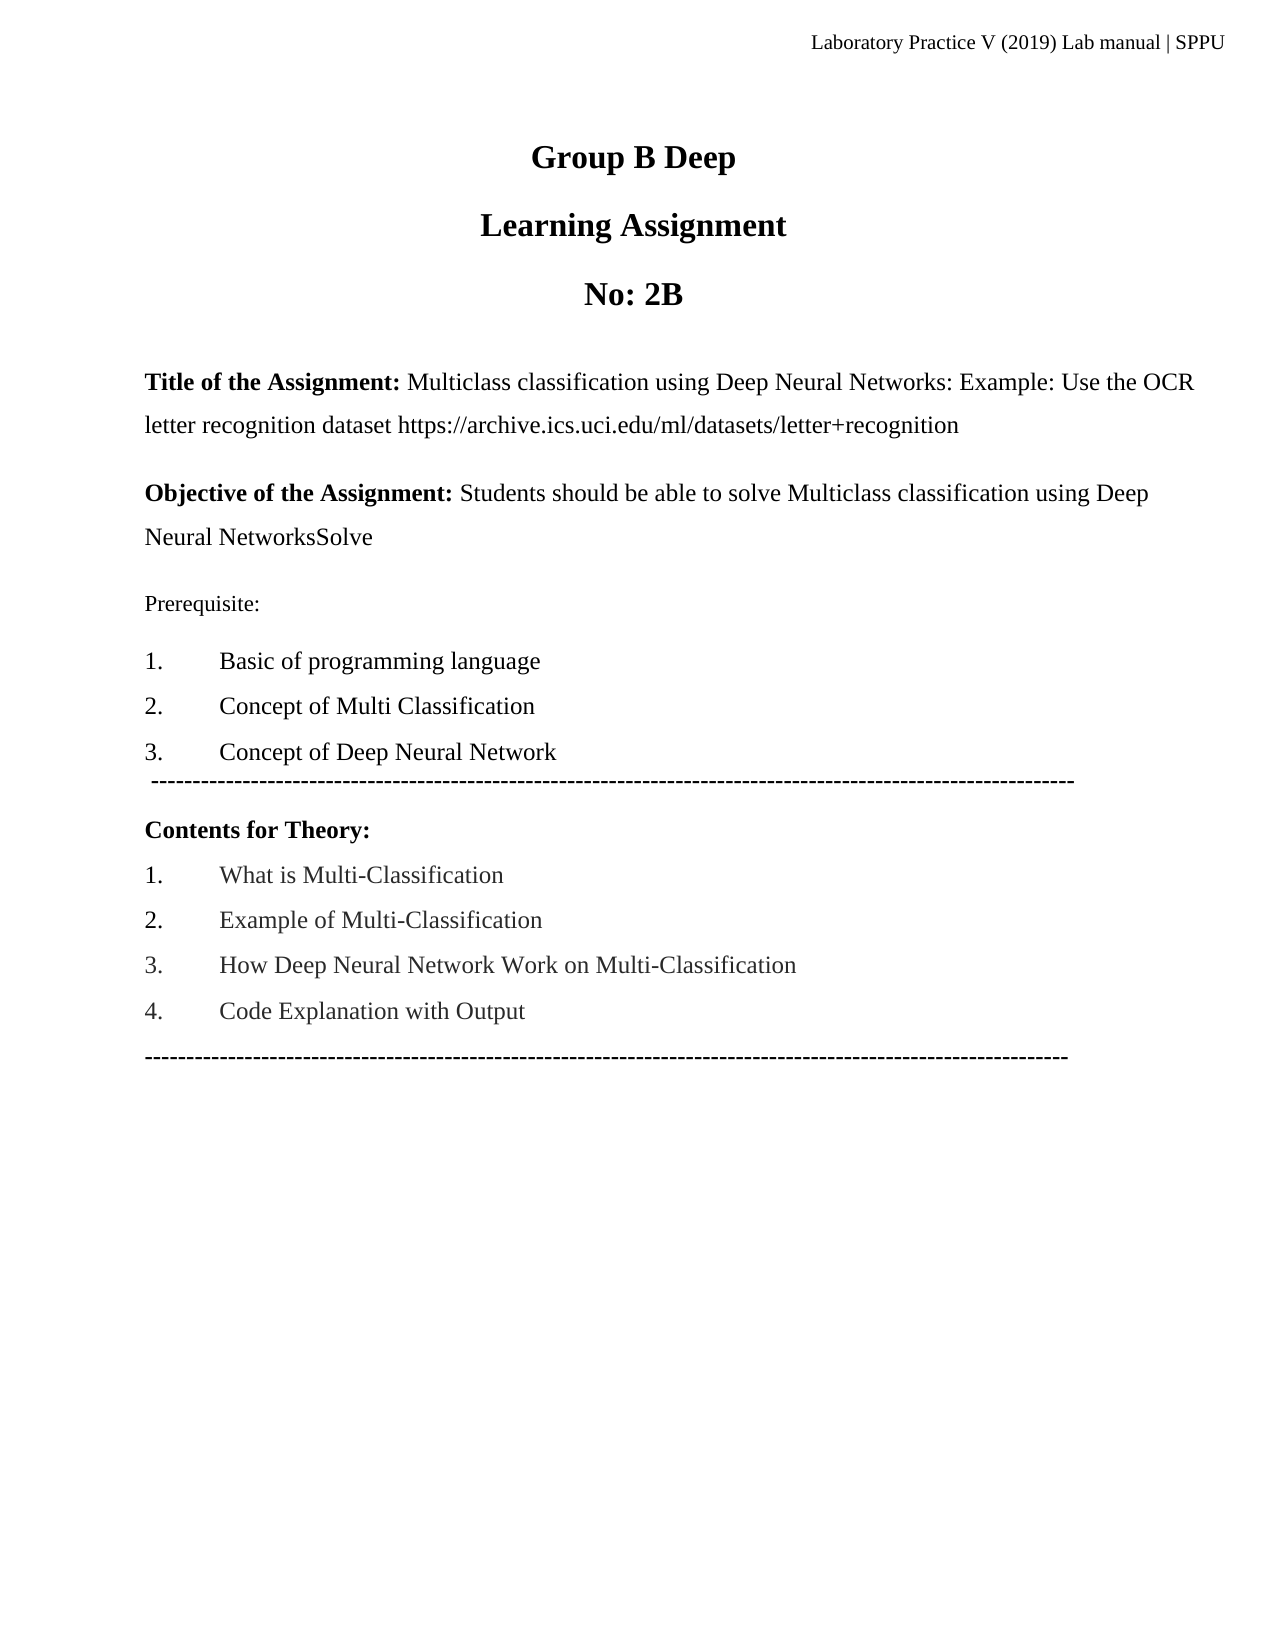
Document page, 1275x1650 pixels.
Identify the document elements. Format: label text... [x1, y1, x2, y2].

text --------------------------------------------------------------------------------------------------------------- [151, 765, 1225, 794]
text Group B Deep Learning Assignment No: 2B [461, 137, 806, 312]
text Prerequisite: [144, 590, 1225, 616]
text --------------------------------------------------------------------------------------------------------------- [144, 1041, 1225, 1070]
list What is Multi-Classification [144, 860, 1225, 889]
list Concept of Multi Classification [144, 691, 1225, 720]
text Contents for Theory: [144, 815, 1225, 843]
text Objective of the Assignment: Students should be able to solve Multiclass classification using Deep Neural NetworksSolve [144, 478, 1213, 550]
text Title of the Assignment: Multiclass classification using Deep Neural Networks: Example: Use the OCR letter recognition dataset https://archive.ics.uci.edu/ml/datasets/letter+recognition [144, 367, 1225, 439]
list Code Explanation with Output [144, 996, 1225, 1025]
list Concept of Deep Neural Network [144, 737, 1225, 765]
list Basic of programming language [144, 646, 1225, 675]
list Example of Multi-Classification [144, 905, 1225, 934]
list How Deep Neural Network Work on Multi-Classification [144, 951, 1225, 979]
